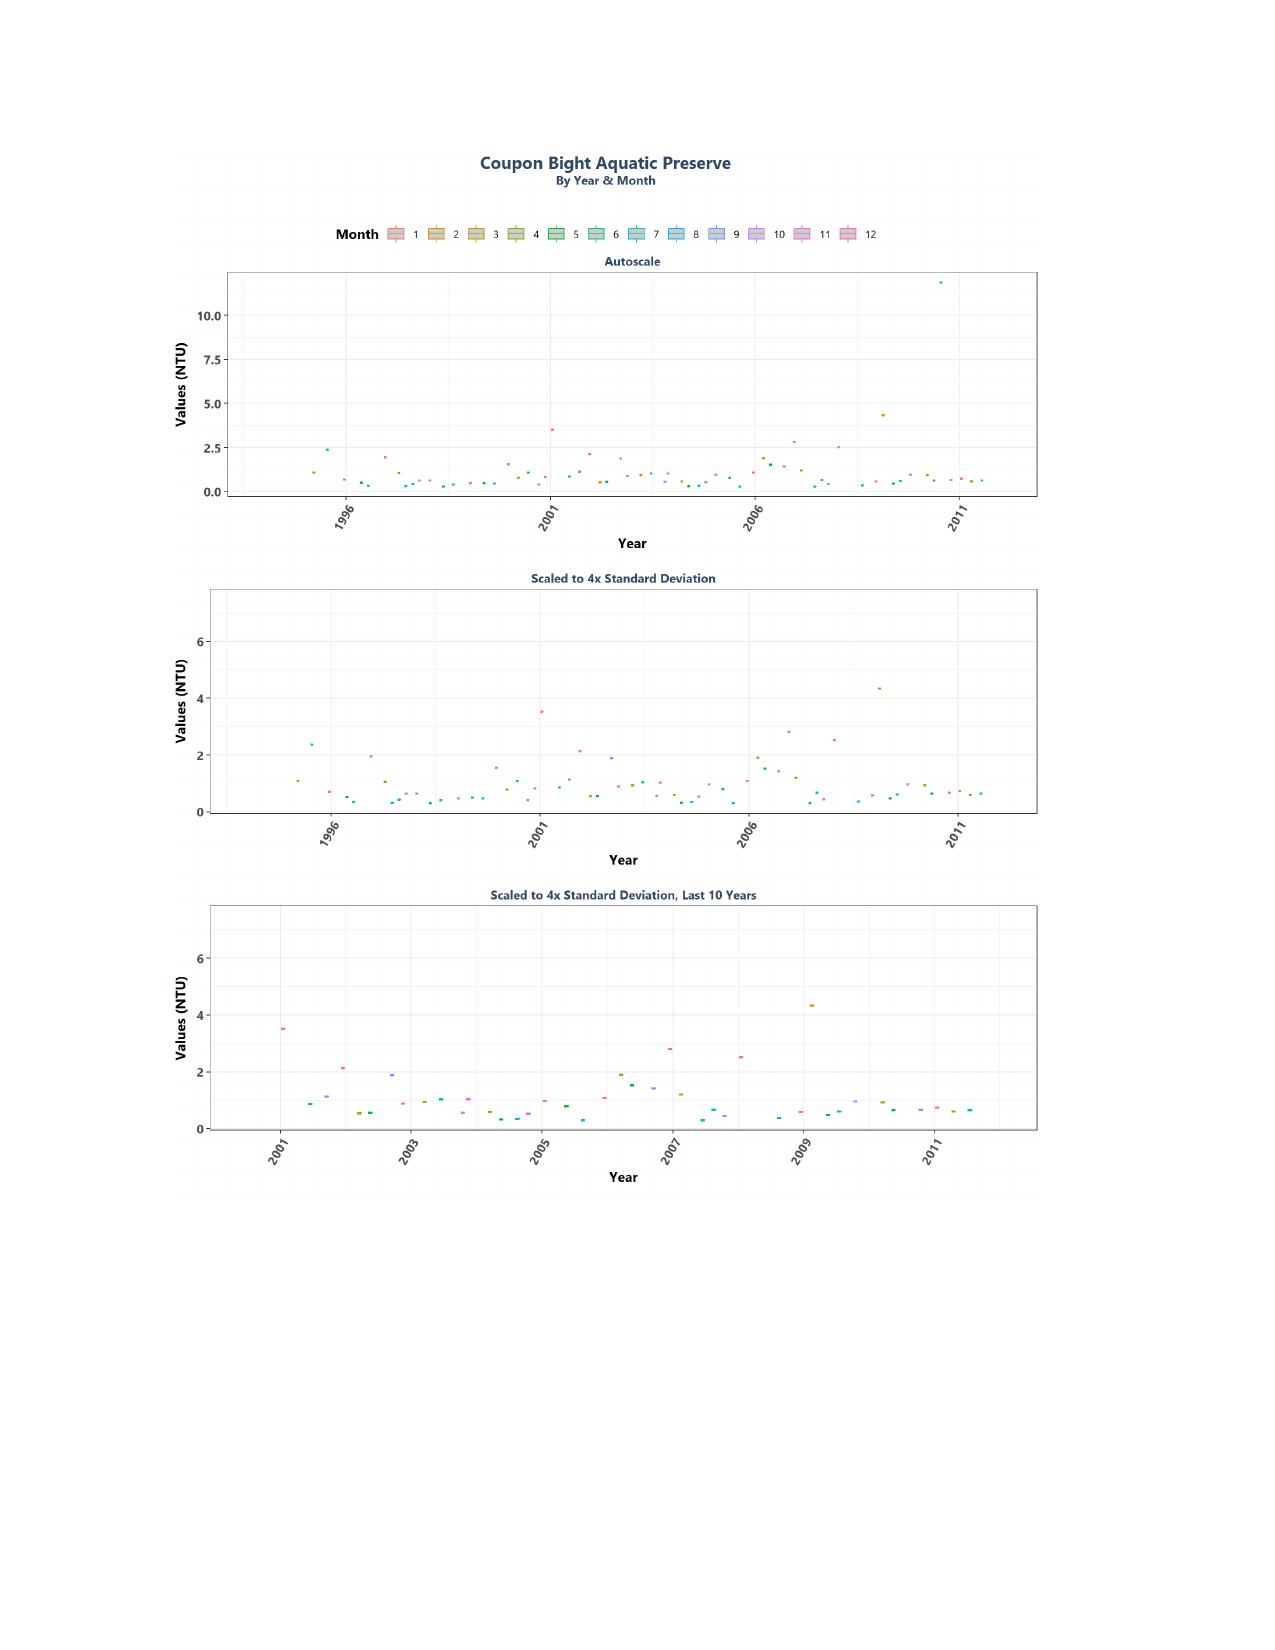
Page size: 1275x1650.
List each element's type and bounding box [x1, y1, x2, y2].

picture [168, 150, 1044, 1200]
